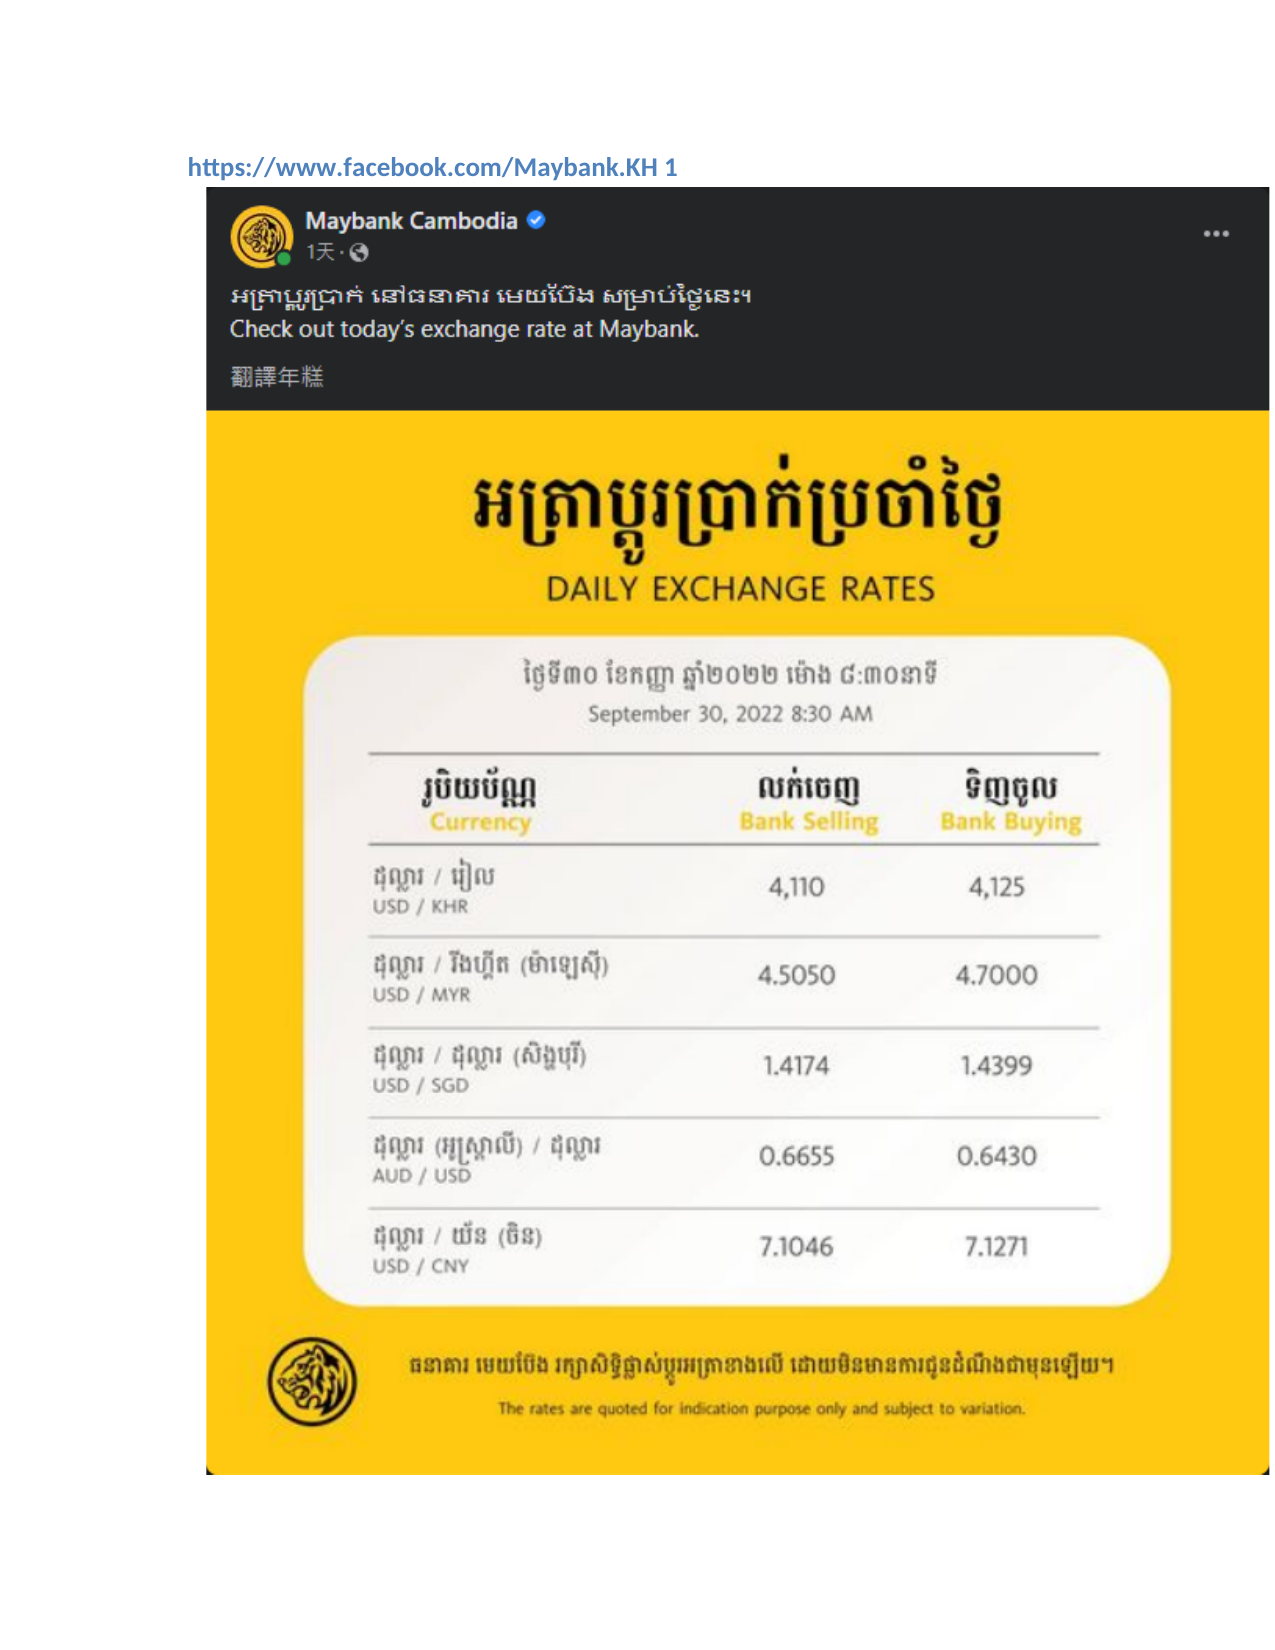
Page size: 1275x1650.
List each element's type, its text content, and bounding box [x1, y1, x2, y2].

subtitle https://www.facebook.com/Maybank.KH 1 [187, 150, 1087, 183]
picture [206, 187, 1270, 1475]
